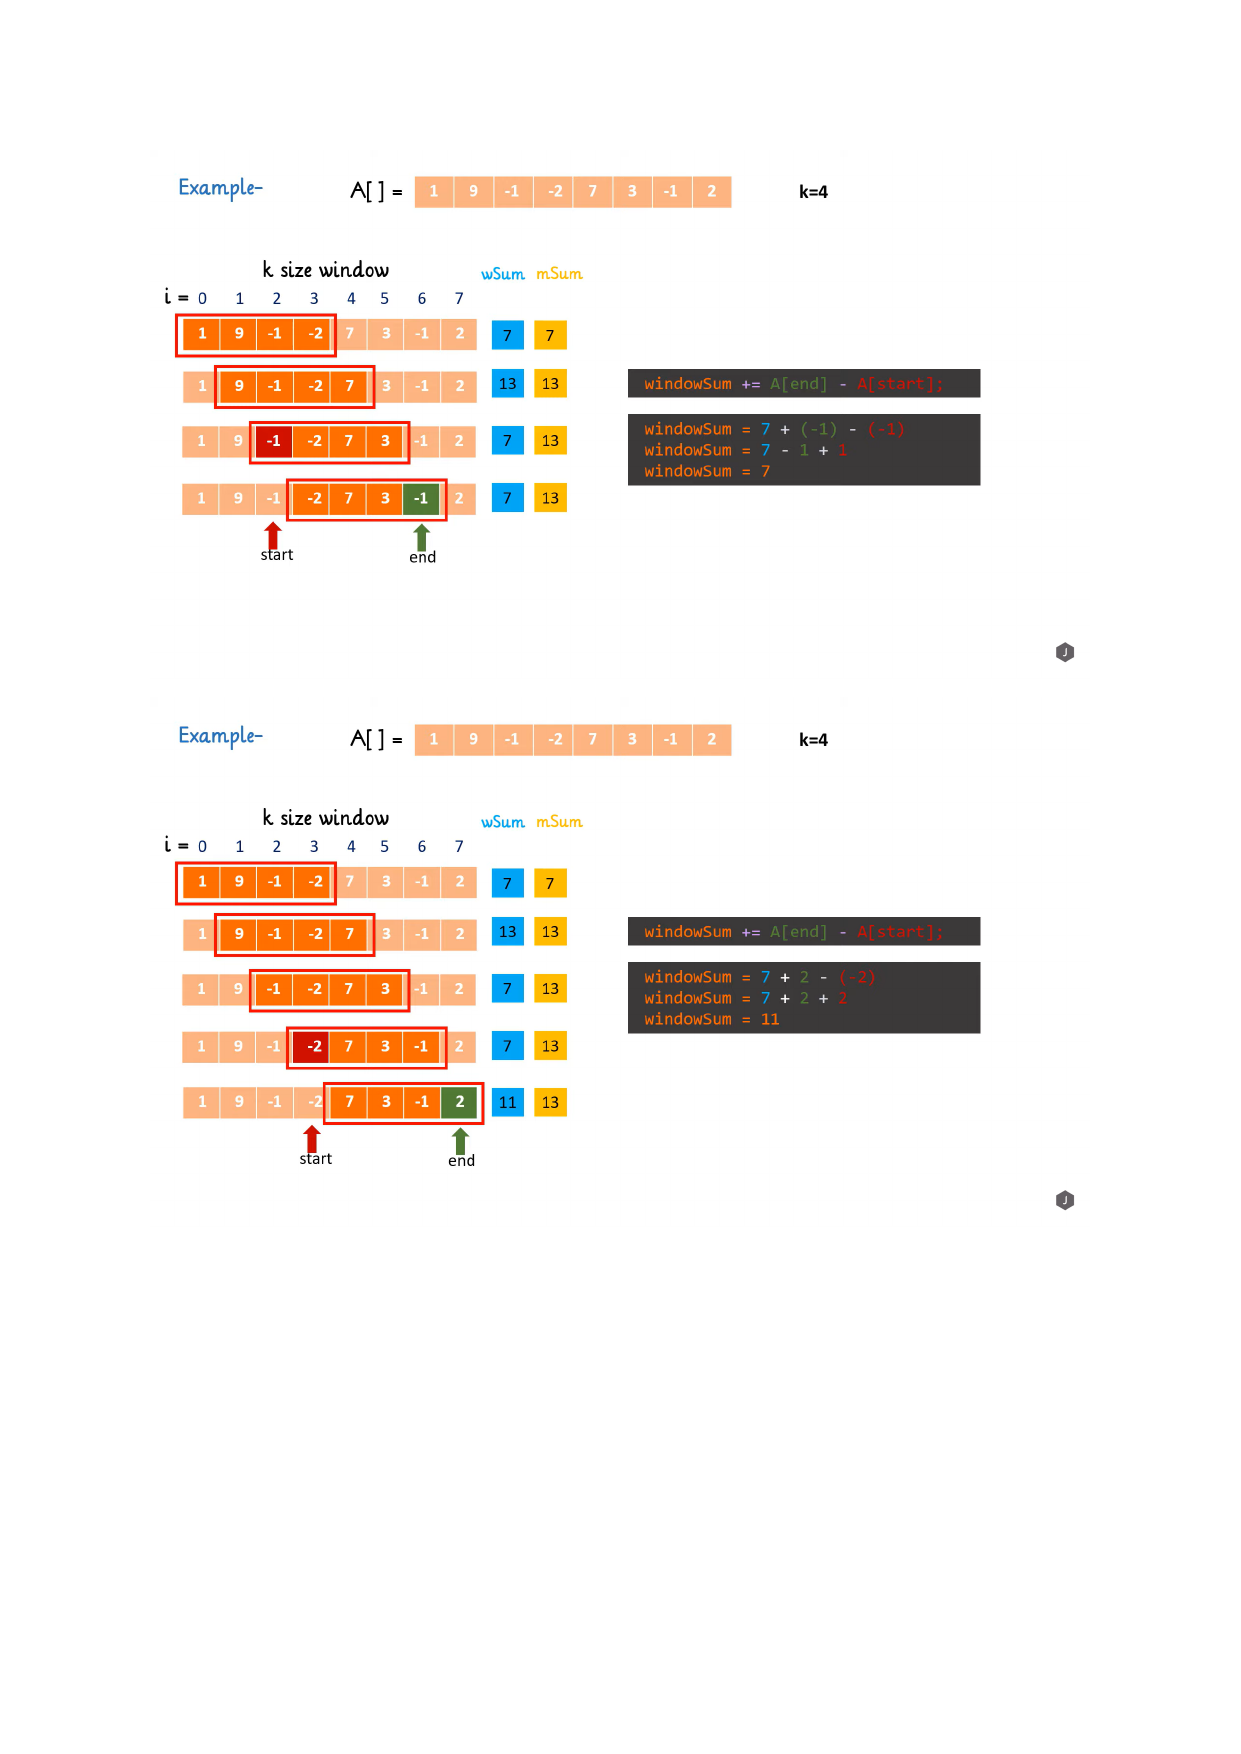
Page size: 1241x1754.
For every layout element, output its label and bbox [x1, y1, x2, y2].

picture [150, 150, 1091, 679]
picture [150, 697, 1091, 1227]
